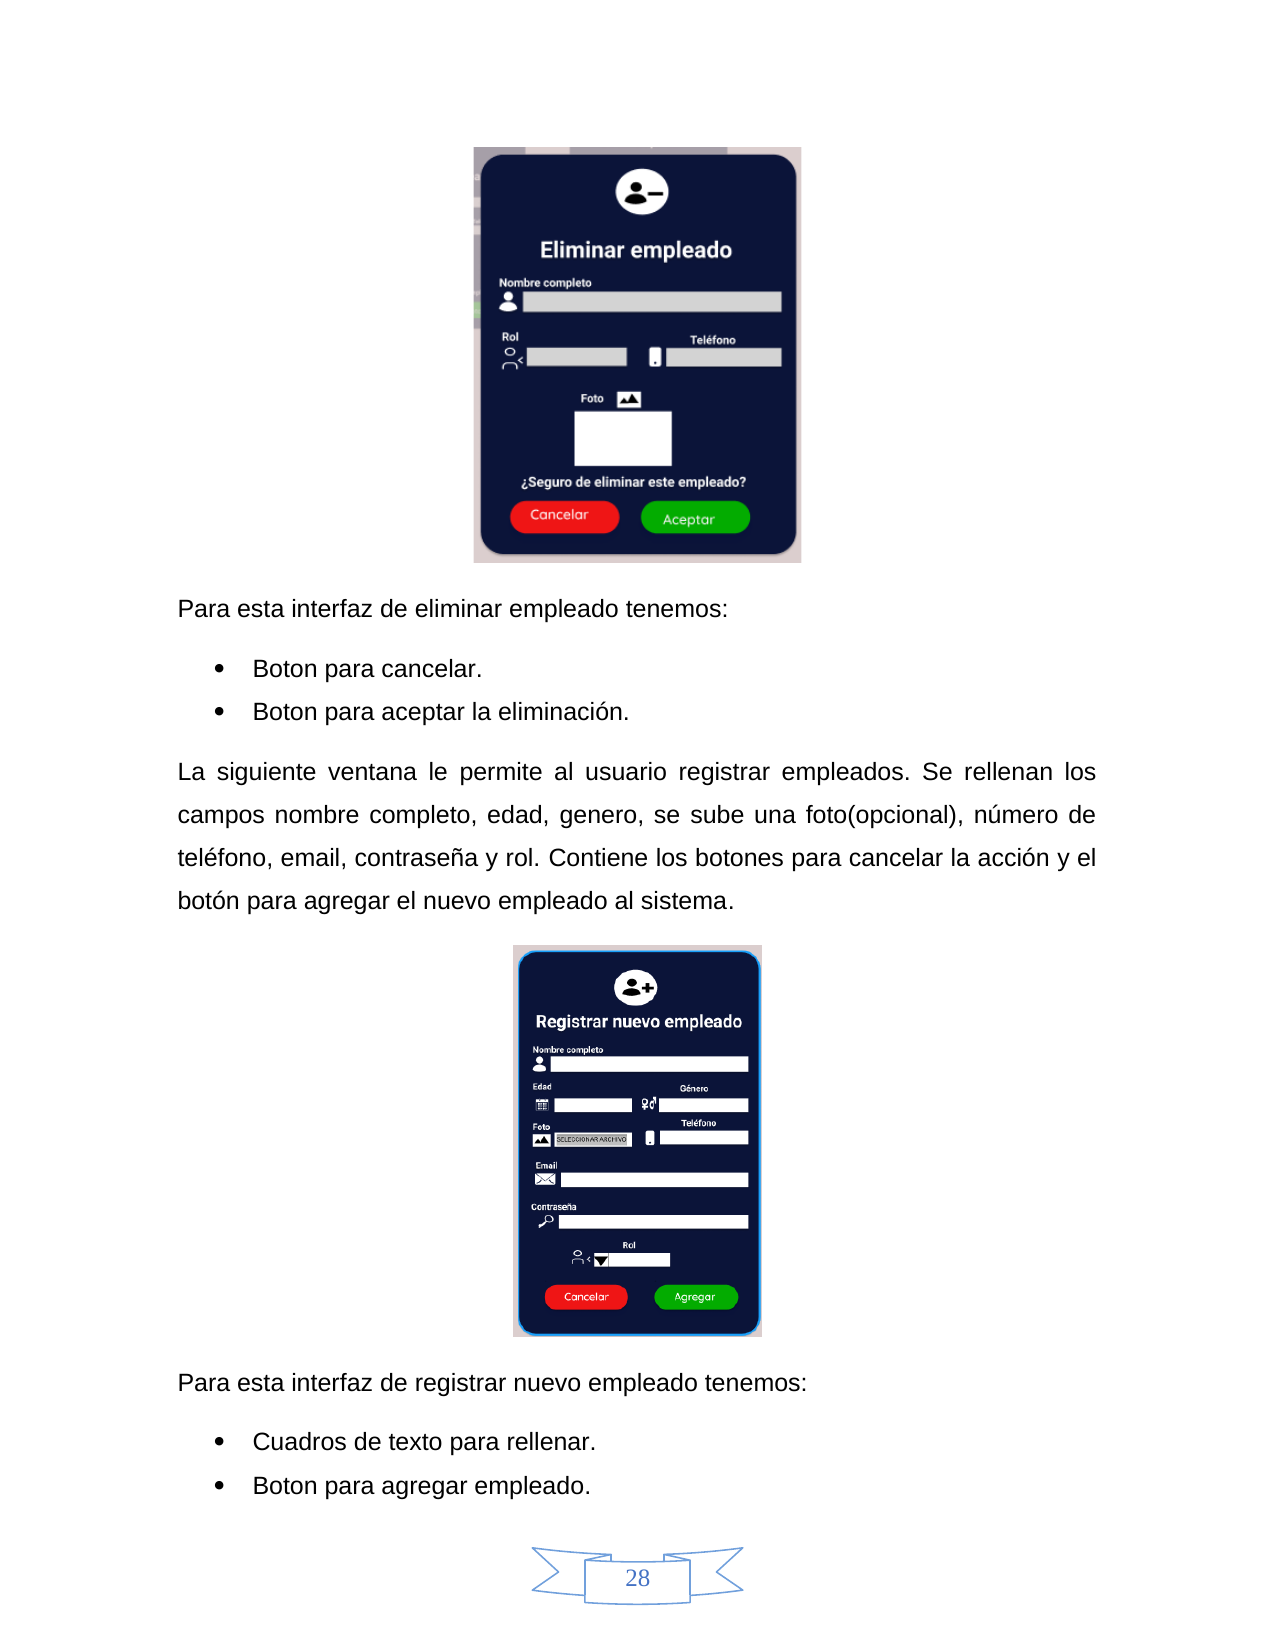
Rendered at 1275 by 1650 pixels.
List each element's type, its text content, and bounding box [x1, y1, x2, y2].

list Boton para aceptar la eliminación. [215, 697, 1098, 726]
text Para esta interfaz de registrar nuevo empleado tenemos: [177, 1368, 1098, 1396]
list Cuadros de texto para rellenar. [215, 1427, 1098, 1456]
text Para esta interfaz de eliminar empleado tenemos: [177, 594, 1098, 622]
picture [473, 147, 802, 563]
text La siguiente ventana le permite al usuario registrar empleados. Se rellenan los campos nombre completo, edad, genero, se sube una foto(opcional), número de teléfono, email, contraseña y rol. Contiene los botones para cancelar la acción y el botón para agregar el nuevo empleado al sistema. [177, 757, 1098, 915]
picture [513, 945, 762, 1337]
list Boton para agregar empleado. [215, 1471, 1098, 1499]
list Boton para cancelar. [215, 653, 1098, 682]
